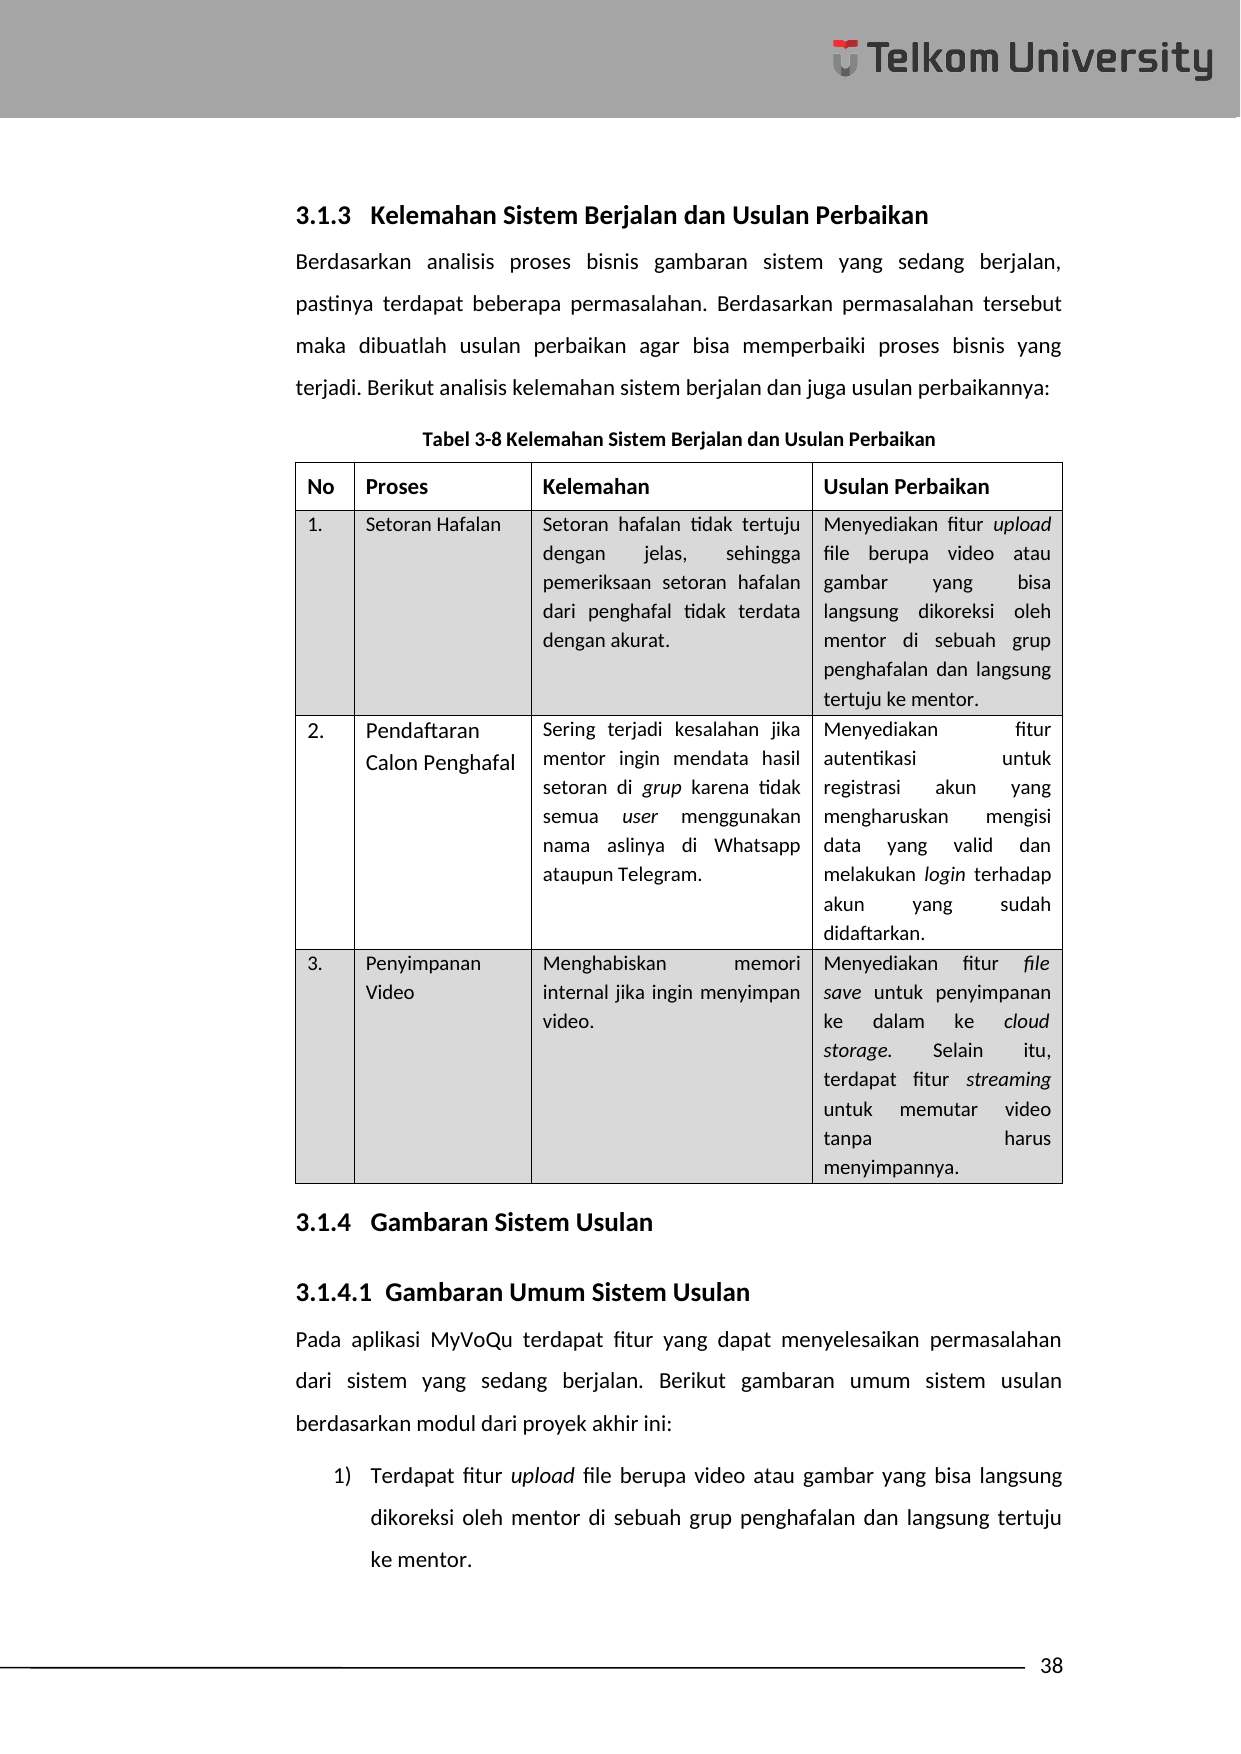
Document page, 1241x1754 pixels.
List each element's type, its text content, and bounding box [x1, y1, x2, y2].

table_cell Sering terjadi kesalahan jika mentor ingin mendata hasil setoran di grup karena tidak semua user menggunakan nama aslinya di Whatsapp ataupun Telegram. [532, 716, 812, 949]
table_header Usulan Perbaikan [813, 463, 1062, 510]
table_cell Menghabiskan memori internal jika ingin menyimpan video. [532, 950, 812, 1183]
list Terdapat fitur upload file berupa video atau gambar yang bisa langsung dikoreksi oleh mentor di sebuah grup penghafalan dan langsung tertuju ke mentor. [333, 1461, 1063, 1573]
table_cell Penyimpanan Video [355, 950, 531, 1183]
subtitle Gambaran Sistem Usulan [295, 1205, 1063, 1238]
table_cell Setoran hafalan tidak tertuju dengan jelas, sehingga pemeriksaan setoran hafalan dari penghafal tidak terdata dengan akurat. [532, 511, 812, 715]
table_cell 3. [296, 950, 354, 1183]
subtitle Gambaran Umum Sistem Usulan [295, 1275, 1063, 1308]
text Berdasarkan analisis proses bisnis gambaran sistem yang sedang berjalan, pastinya terdapat beberapa permasalahan. Berdasarkan permasalahan tersebut maka dibuatlah usulan perbaikan agar bisa memperbaiki proses bisnis yang terjadi. Berikut analisis kelemahan sistem berjalan dan juga usulan perbaikannya: [295, 247, 1063, 401]
table_header No [296, 463, 354, 510]
table_cell Setoran Hafalan [355, 511, 531, 715]
table_cell Menyediakan fitur file save untuk penyimpanan ke dalam ke cloud storage. Selain itu, terdapat fitur streaming untuk memutar video tanpa harus menyimpannya. [813, 950, 1062, 1183]
table_cell 1. [296, 511, 354, 715]
table_header Kelemahan [532, 463, 812, 510]
table_cell Menyediakan fitur autentikasi untuk registrasi akun yang mengharuskan mengisi data yang valid dan melakukan login terhadap akun yang sudah didaftarkan. [813, 716, 1062, 949]
table_cell 2. [296, 716, 354, 949]
table_cell Menyediakan fitur upload file berupa video atau gambar yang bisa langsung dikoreksi oleh mentor di sebuah grup penghafalan dan langsung tertuju ke mentor. [813, 511, 1062, 715]
table_cell Pendaftaran Calon Penghafal [355, 716, 531, 949]
table_header Proses [355, 463, 531, 510]
text Pada aplikasi MyVoQu terdapat fitur yang dapat menyelesaikan permasalahan dari sistem yang sedang berjalan. Berikut gambaran umum sistem usulan berdasarkan modul dari proyek akhir ini: [295, 1325, 1063, 1437]
subtitle Kelemahan Sistem Berjalan dan Usulan Perbaikan [295, 198, 1063, 231]
picture [833, 40, 1213, 81]
